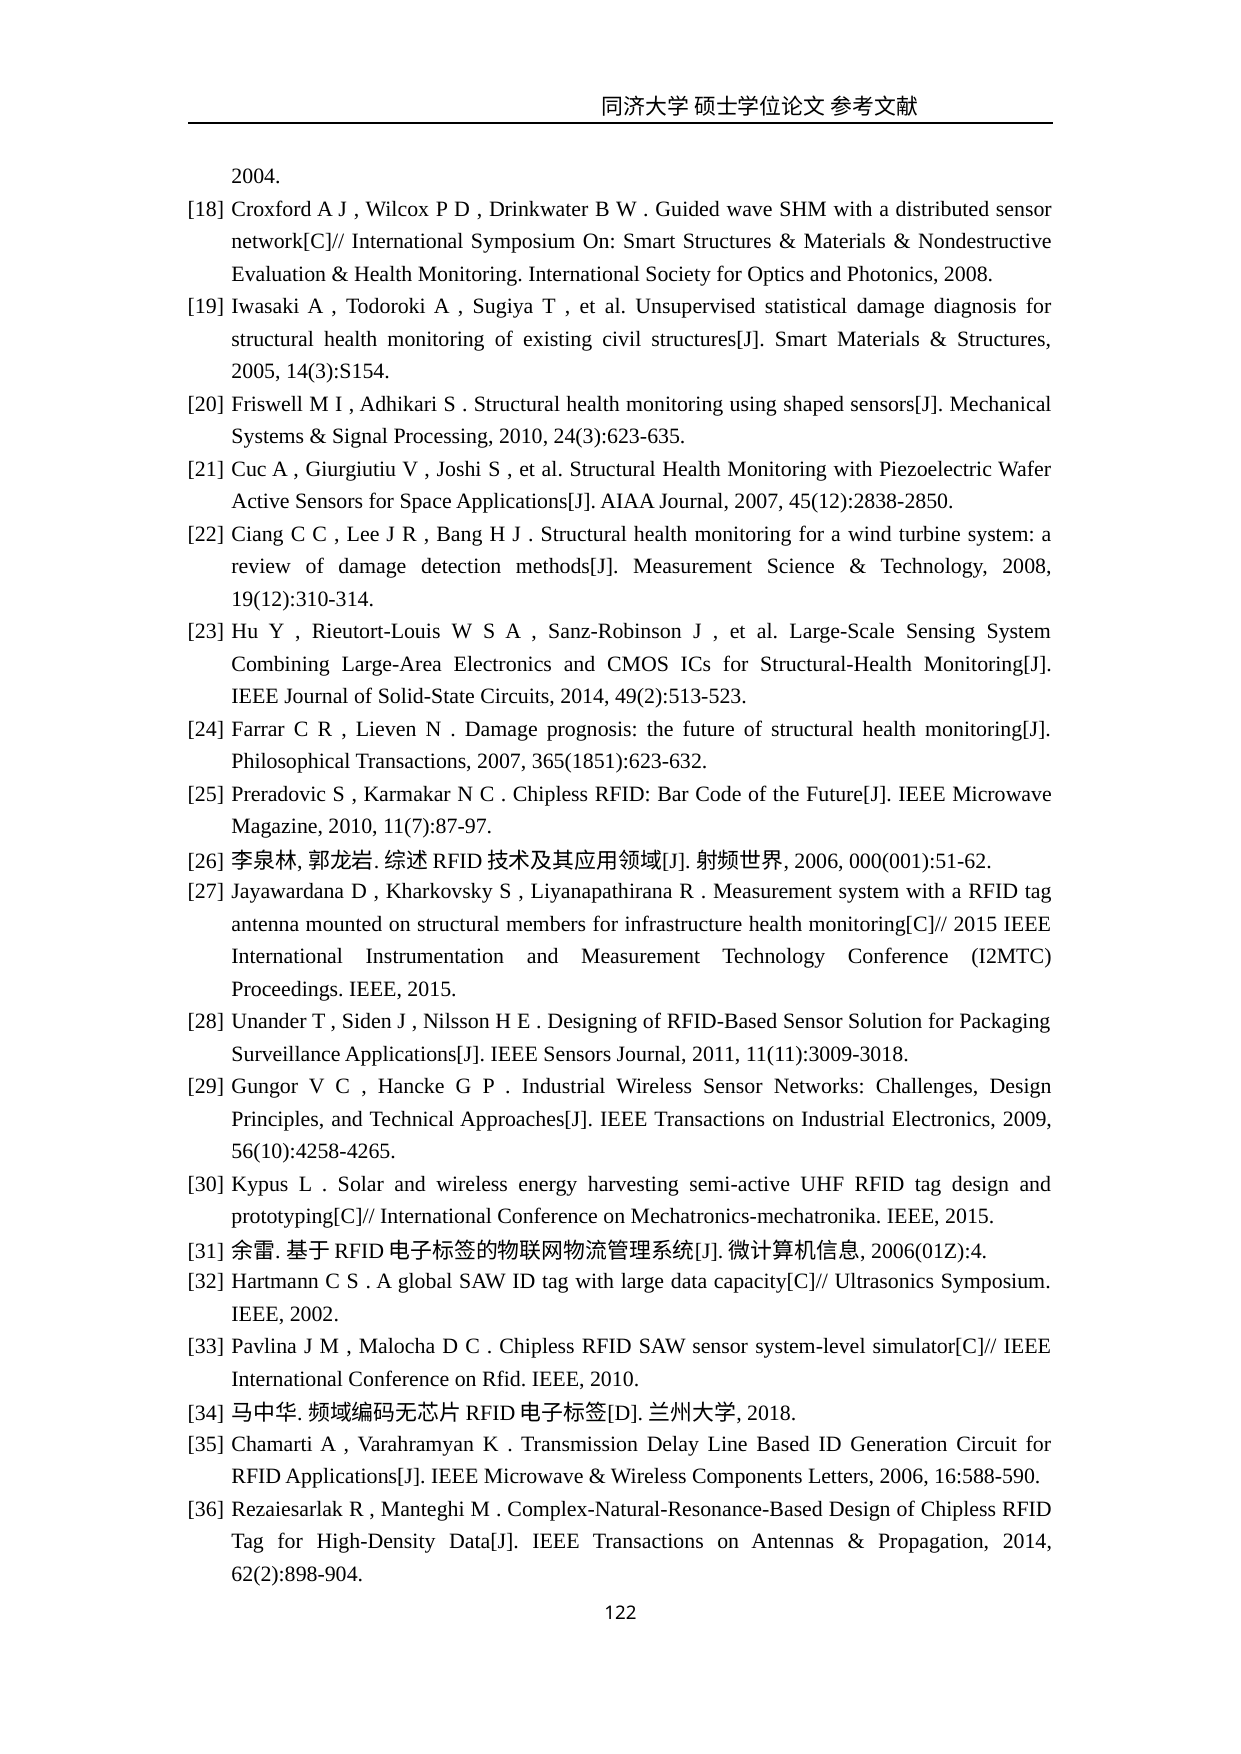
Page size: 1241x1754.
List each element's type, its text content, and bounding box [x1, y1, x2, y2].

list Jayawardana D , Kharkovsky S , Liyanapathirana R . Measurement system with a RFID tag antenna mounted on structural members for infrastructure health monitoring[C]// 2015 IEEE International Instrumentation and Measurement Technology Conference (I2MTC) Proceedings. IEEE, 2015. [187, 875, 1053, 1005]
list 李泉林, 郭龙岩. 综述RFID技术及其应用领域[J]. 射频世界, 2006, 000(001):51-62. [187, 842, 1053, 875]
list Gungor V C , Hancke G P . Industrial Wireless Sensor Networks: Challenges, Design Principles, and Technical Approaches[J]. IEEE Transactions on Industrial Electronics, 2009, 56(10):4258-4265. [187, 1070, 1053, 1167]
list Rezaiesarlak R , Manteghi M . Complex-Natural-Resonance-Based Design of Chipless RFID Tag for High-Density Data[J]. IEEE Transactions on Antennas & Propagation, 2014, 62(2):898-904. [187, 1492, 1053, 1590]
list 马中华. 频域编码无芯片RFID电子标签[D]. 兰州大学, 2018. [187, 1395, 1053, 1427]
list Unander T , Siden J , Nilsson H E . Designing of RFID-Based Sensor Solution for Packaging Surveillance Applications[J]. IEEE Sensors Journal, 2011, 11(11):3009-3018. [187, 1005, 1053, 1070]
list Croxford A J , Wilcox P D , Drinkwater B W . Guided wave SHM with a distributed sensor network[C]// International Symposium On: Smart Structures & Materials & Nondestructive Evaluation & Health Monitoring. International Society for Optics and Photonics, 2008. [187, 192, 1053, 290]
list Ciang C C , Lee J R , Bang H J . Structural health monitoring for a wind turbine system: a review of damage detection methods[J]. Measurement Science & Technology, 2008, 19(12):310-314. [187, 517, 1053, 615]
list Hartmann C S . A global SAW ID tag with large data capacity[C]// Ultrasonics Symposium. IEEE, 2002. [187, 1265, 1053, 1330]
list Kypus L . Solar and wireless energy harvesting semi-active UHF RFID tag design and prototyping[C]// International Conference on Mechatronics-mechatronika. IEEE, 2015. [187, 1167, 1053, 1232]
list Cuc A , Giurgiutiu V , Joshi S , et al. Structural Health Monitoring with Piezoelectric Wafer Active Sensors for Space Applications[J]. AIAA Journal, 2007, 45(12):2838-2850. [187, 452, 1053, 517]
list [187, 160, 1053, 192]
list Pavlina J M , Malocha D C . Chipless RFID SAW sensor system-level simulator[C]// IEEE International Conference on Rfid. IEEE, 2010. [187, 1330, 1053, 1395]
list Iwasaki A , Todoroki A , Sugiya T , et al. Unsupervised statistical damage diagnosis for structural health monitoring of existing civil structures[J]. Smart Materials & Structures, 2005, 14(3):S154. [187, 290, 1053, 387]
list Preradovic S , Karmakar N C . Chipless RFID: Bar Code of the Future[J]. IEEE Microwave Magazine, 2010, 11(7):87-97. [187, 777, 1053, 842]
list Farrar C R , Lieven N . Damage prognosis: the future of structural health monitoring[J]. Philosophical Transactions, 2007, 365(1851):623-632. [187, 712, 1053, 777]
list 余雷. 基于RFID电子标签的物联网物流管理系统[J]. 微计算机信息, 2006(01Z):4. [187, 1232, 1053, 1265]
list Chamarti A , Varahramyan K . Transmission Delay Line Based ID Generation Circuit for RFID Applications[J]. IEEE Microwave & Wireless Components Letters, 2006, 16:588-590. [187, 1427, 1053, 1492]
list Hu Y , Rieutort-Louis W S A , Sanz-Robinson J , et al. Large-Scale Sensing System Combining Large-Area Electronics and CMOS ICs for Structural-Health Monitoring[J]. IEEE Journal of Solid-State Circuits, 2014, 49(2):513-523. [187, 615, 1053, 712]
list Friswell M I , Adhikari S . Structural health monitoring using shaped sensors[J]. Mechanical Systems & Signal Processing, 2010, 24(3):623-635. [187, 387, 1053, 452]
